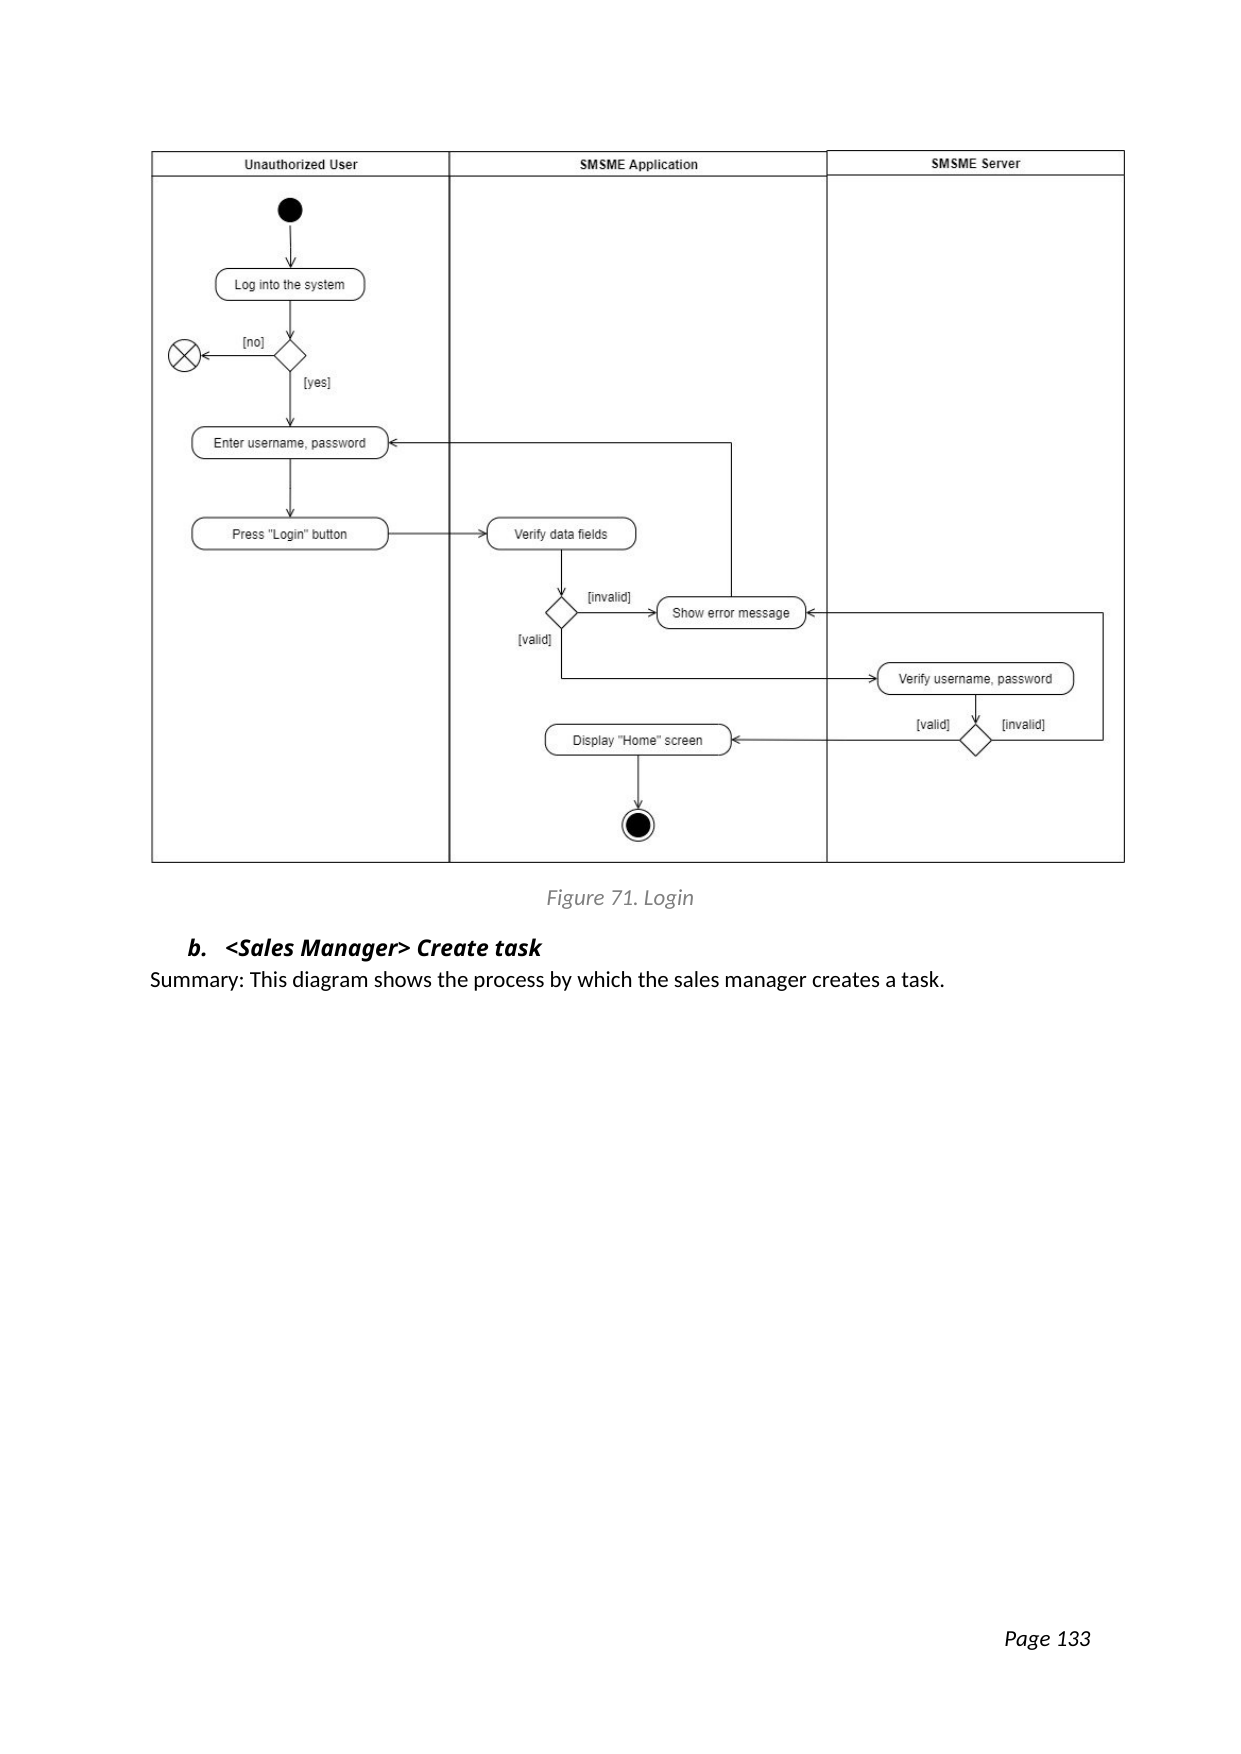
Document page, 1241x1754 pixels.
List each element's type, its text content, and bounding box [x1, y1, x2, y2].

text Figure 71. Login [150, 883, 1093, 911]
picture [150, 150, 1125, 864]
subtitle <Sales Manager> Create task [187, 932, 1093, 963]
text Summary: This diagram shows the process by which the sales manager creates a task. [150, 966, 1093, 993]
